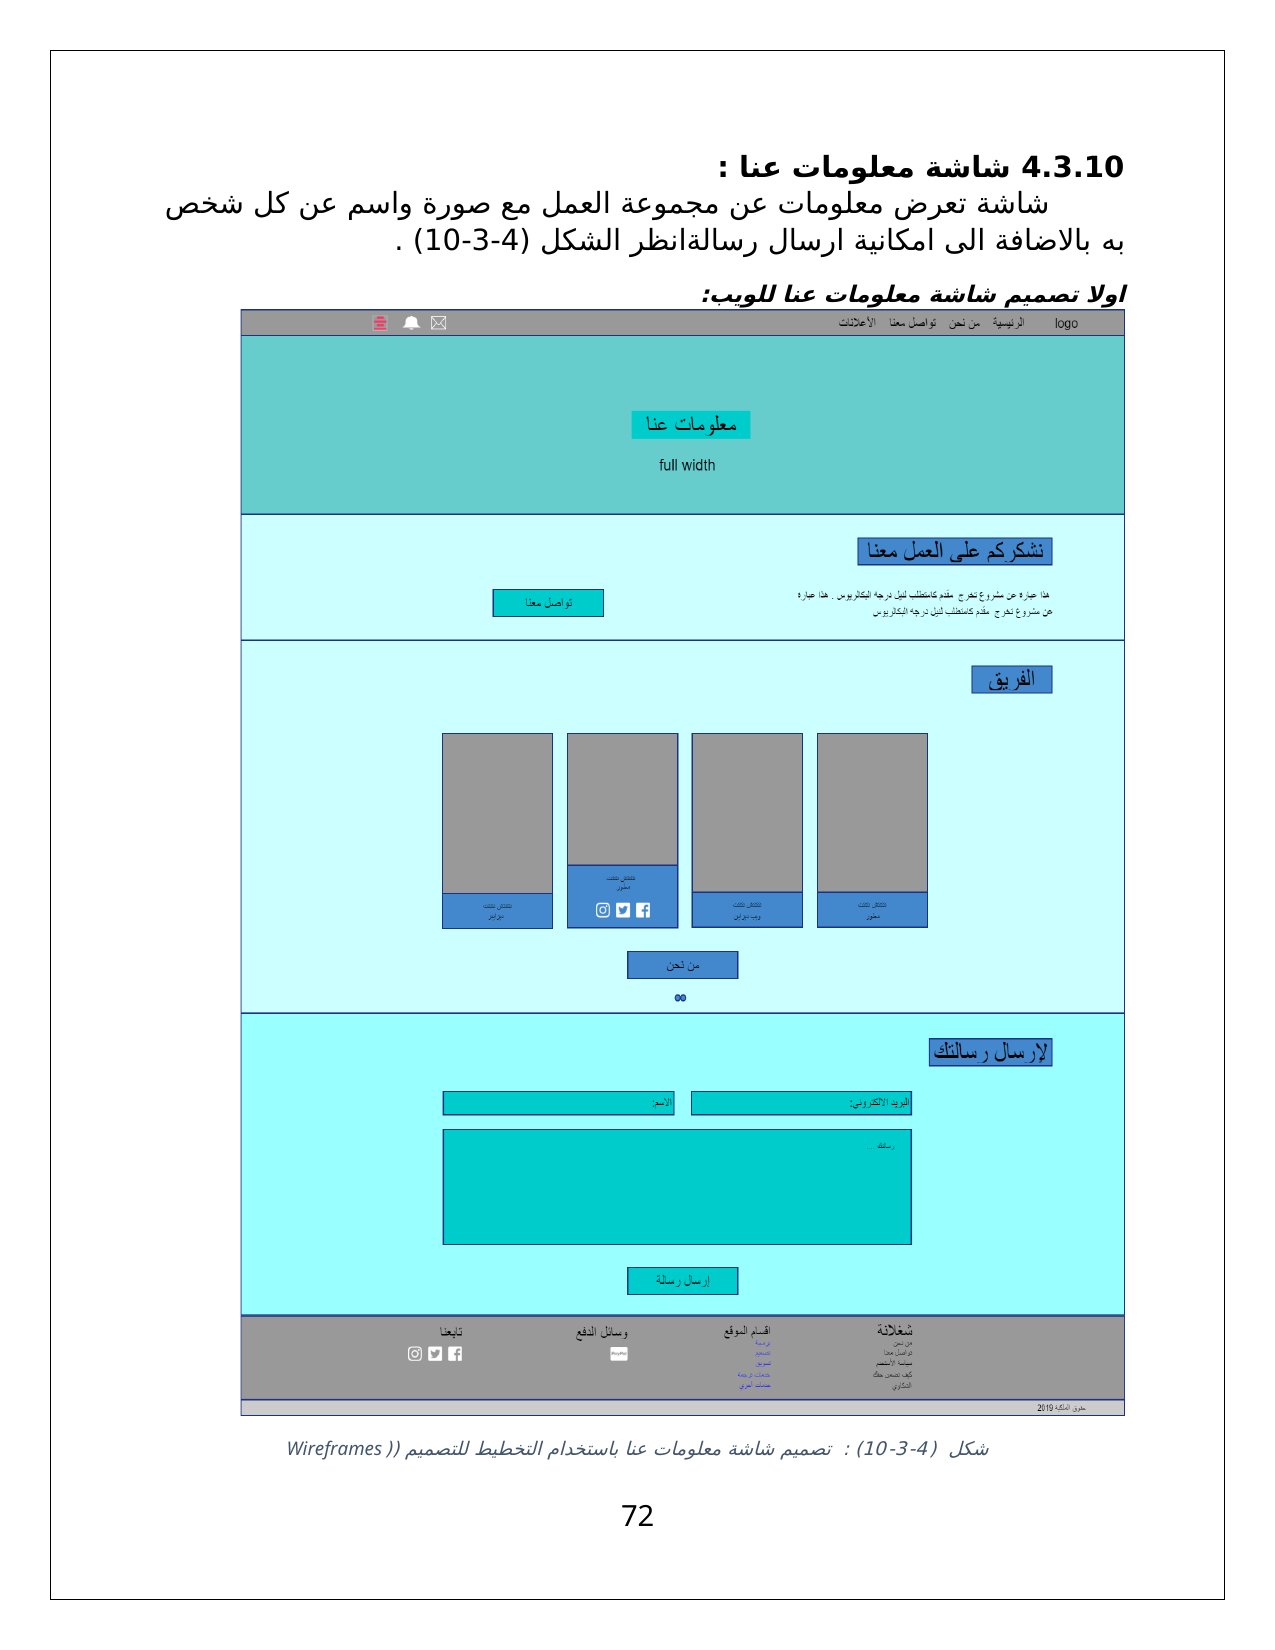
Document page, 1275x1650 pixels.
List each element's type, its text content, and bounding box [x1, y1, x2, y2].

text شاشة تعرض معلومات عن مجموعة العمل مع صورة واسم عن كل شخص به بالاضافة الى امكانية ارسال رسالةانظر الشكل (4-3-10) . [150, 187, 1125, 257]
picture [240, 309, 1125, 1416]
text شكل (4-3-10) : تصميم شاشة معلومات عنا باستخدام التخطيط للتصميم ((Wireframes [150, 1435, 1125, 1461]
subtitle اولا تصميم شاشة معلومات عنا للويب: [150, 281, 1125, 307]
subtitle 4.3.10 شاشة معلومات عنا : [150, 150, 1124, 184]
